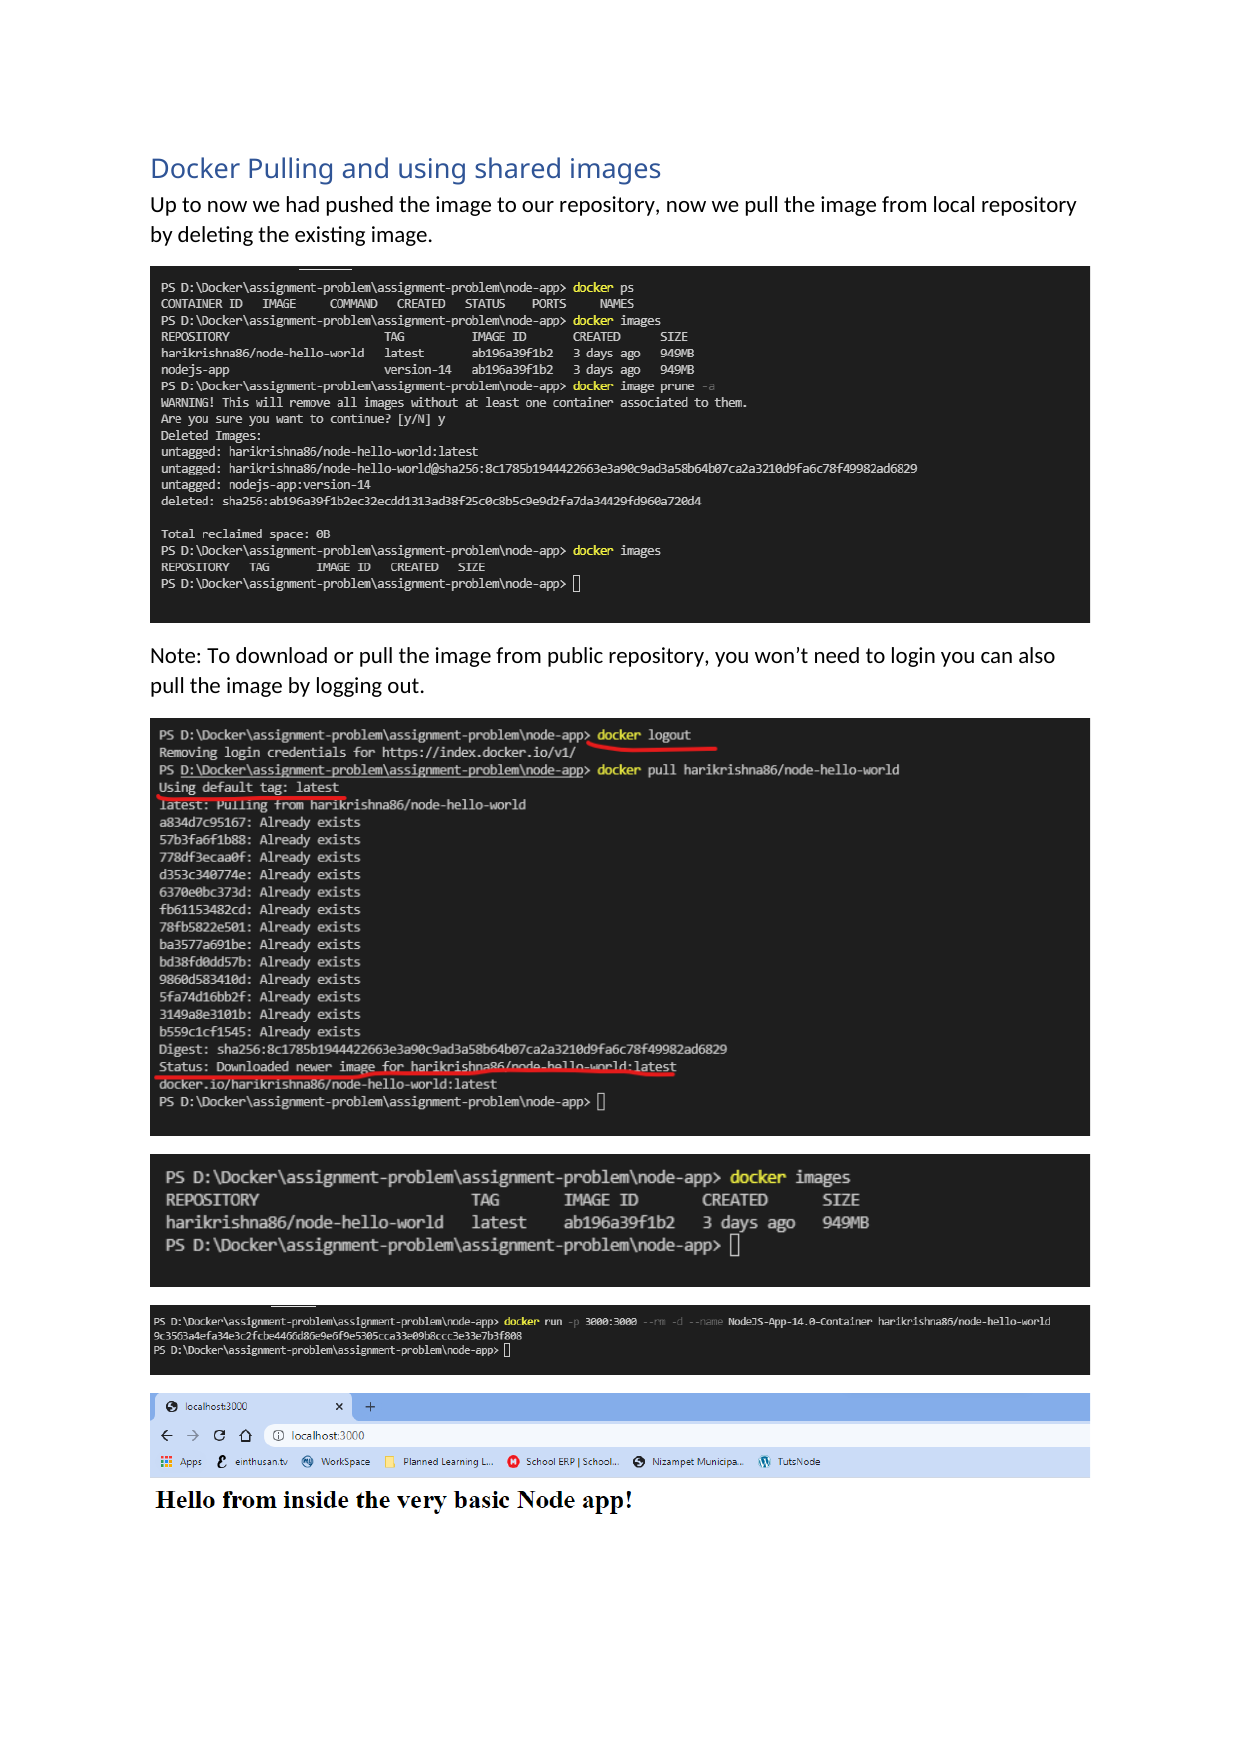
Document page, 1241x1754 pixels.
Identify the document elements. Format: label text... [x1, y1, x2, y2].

picture [150, 1154, 1091, 1287]
text Up to now we had pushed the image to our repository, now we pull the image from local repository by deleting the existing image. [150, 190, 1090, 248]
picture [150, 1305, 1091, 1375]
picture [150, 718, 1091, 1136]
text Note: To download or pull the image from public repository, you won’t need to login you can also pull the image by logging out. [150, 641, 1090, 699]
picture [150, 1393, 1091, 1594]
subtitle Docker Pulling and using shared images [150, 150, 1090, 187]
picture [150, 266, 1091, 623]
